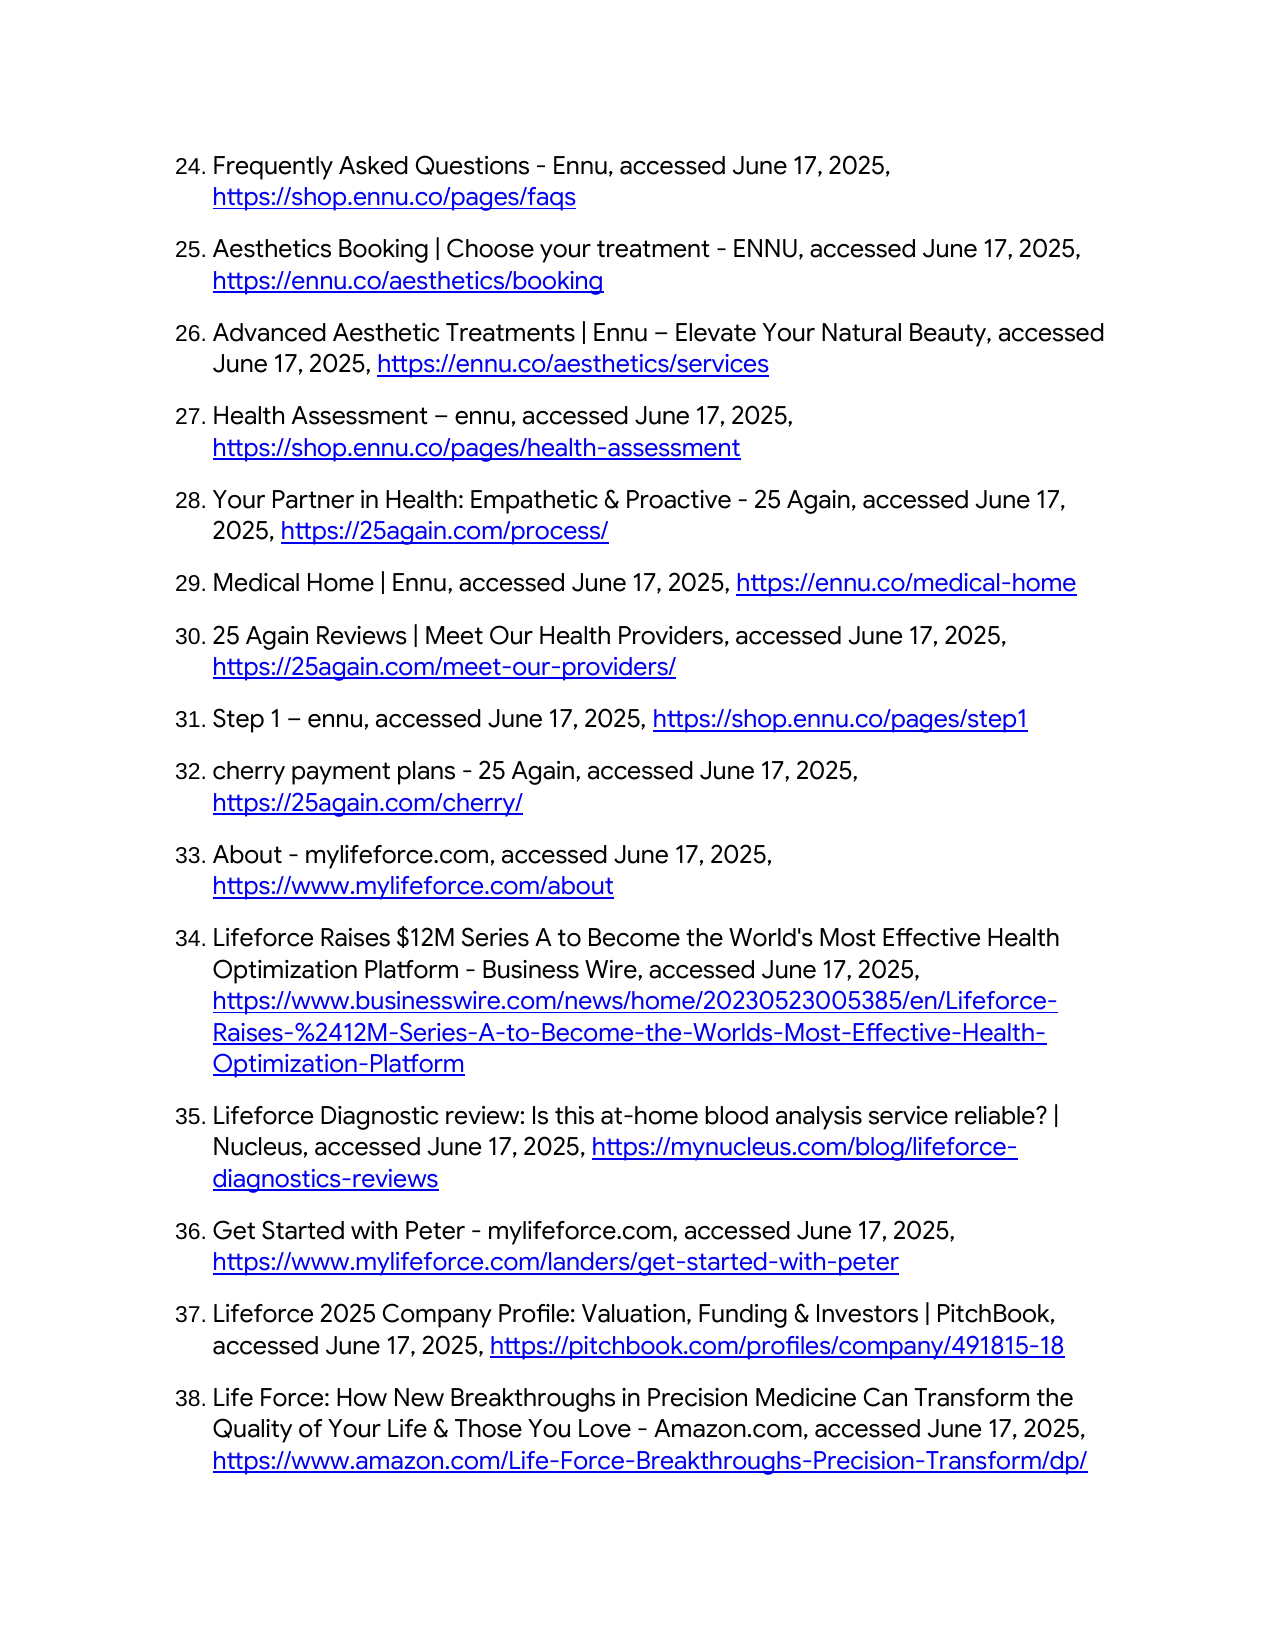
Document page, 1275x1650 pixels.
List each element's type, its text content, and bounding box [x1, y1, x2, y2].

list Lifeforce 2025 Company Profile: Valuation, Funding & Investors | PitchBook, accessed June 17, 2025, https://pitchbook.com/profiles/company/491815-18 [175, 1299, 1125, 1361]
list Get Started with Peter - mylifeforce.com, accessed June 17, 2025, https://www.mylifeforce.com/landers/get-started-with-peter [175, 1215, 1125, 1278]
list Lifeforce Diagnostic review: Is this at-home blood analysis service reliable? | Nucleus, accessed June 17, 2025, https://mynucleus.com/blog/lifeforce-diagnostics-reviews [175, 1100, 1125, 1194]
list Health Assessment – ennu, accessed June 17, 2025, https://shop.ennu.co/pages/health-assessment [175, 401, 1125, 463]
list Lifeforce Raises $12M Series A to Become the World's Most Effective Health Optimization Platform - Business Wire, accessed June 17, 2025, https://www.businesswire.com/news/home/20230523005385/en/Lifeforce-Raises-%2412M-Series-A-to-Become-the-Worlds-Most-Effective-Health-Optimization-Platform [175, 923, 1125, 1079]
list Your Partner in Health: Empathetic & Proactive - 25 Again, accessed June 17, 2025, https://25again.com/process/ [175, 484, 1125, 547]
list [175, 1382, 1125, 1476]
list Advanced Aesthetic Treatments | Ennu – Elevate Your Natural Beauty, accessed June 17, 2025, https://ennu.co/aesthetics/services [175, 317, 1125, 380]
list Medical Home | Ennu, accessed June 17, 2025, https://ennu.co/medical-home [175, 568, 1125, 599]
list Frequently Asked Questions - Ennu, accessed June 17, 2025, https://shop.ennu.co/pages/faqs [175, 150, 1125, 213]
list Step 1 – ennu, accessed June 17, 2025, https://shop.ennu.co/pages/step1 [175, 703, 1125, 735]
list About - mylifeforce.com, accessed June 17, 2025, https://www.mylifeforce.com/about [175, 839, 1125, 902]
list cherry payment plans - 25 Again, accessed June 17, 2025, https://25again.com/cherry/ [175, 756, 1125, 818]
list 25 Again Reviews | Meet Our Health Providers, accessed June 17, 2025, https://25again.com/meet-our-providers/ [175, 620, 1125, 683]
list Aesthetics Booking | Choose your treatment - ENNU, accessed June 17, 2025, https://ennu.co/aesthetics/booking [175, 233, 1125, 296]
